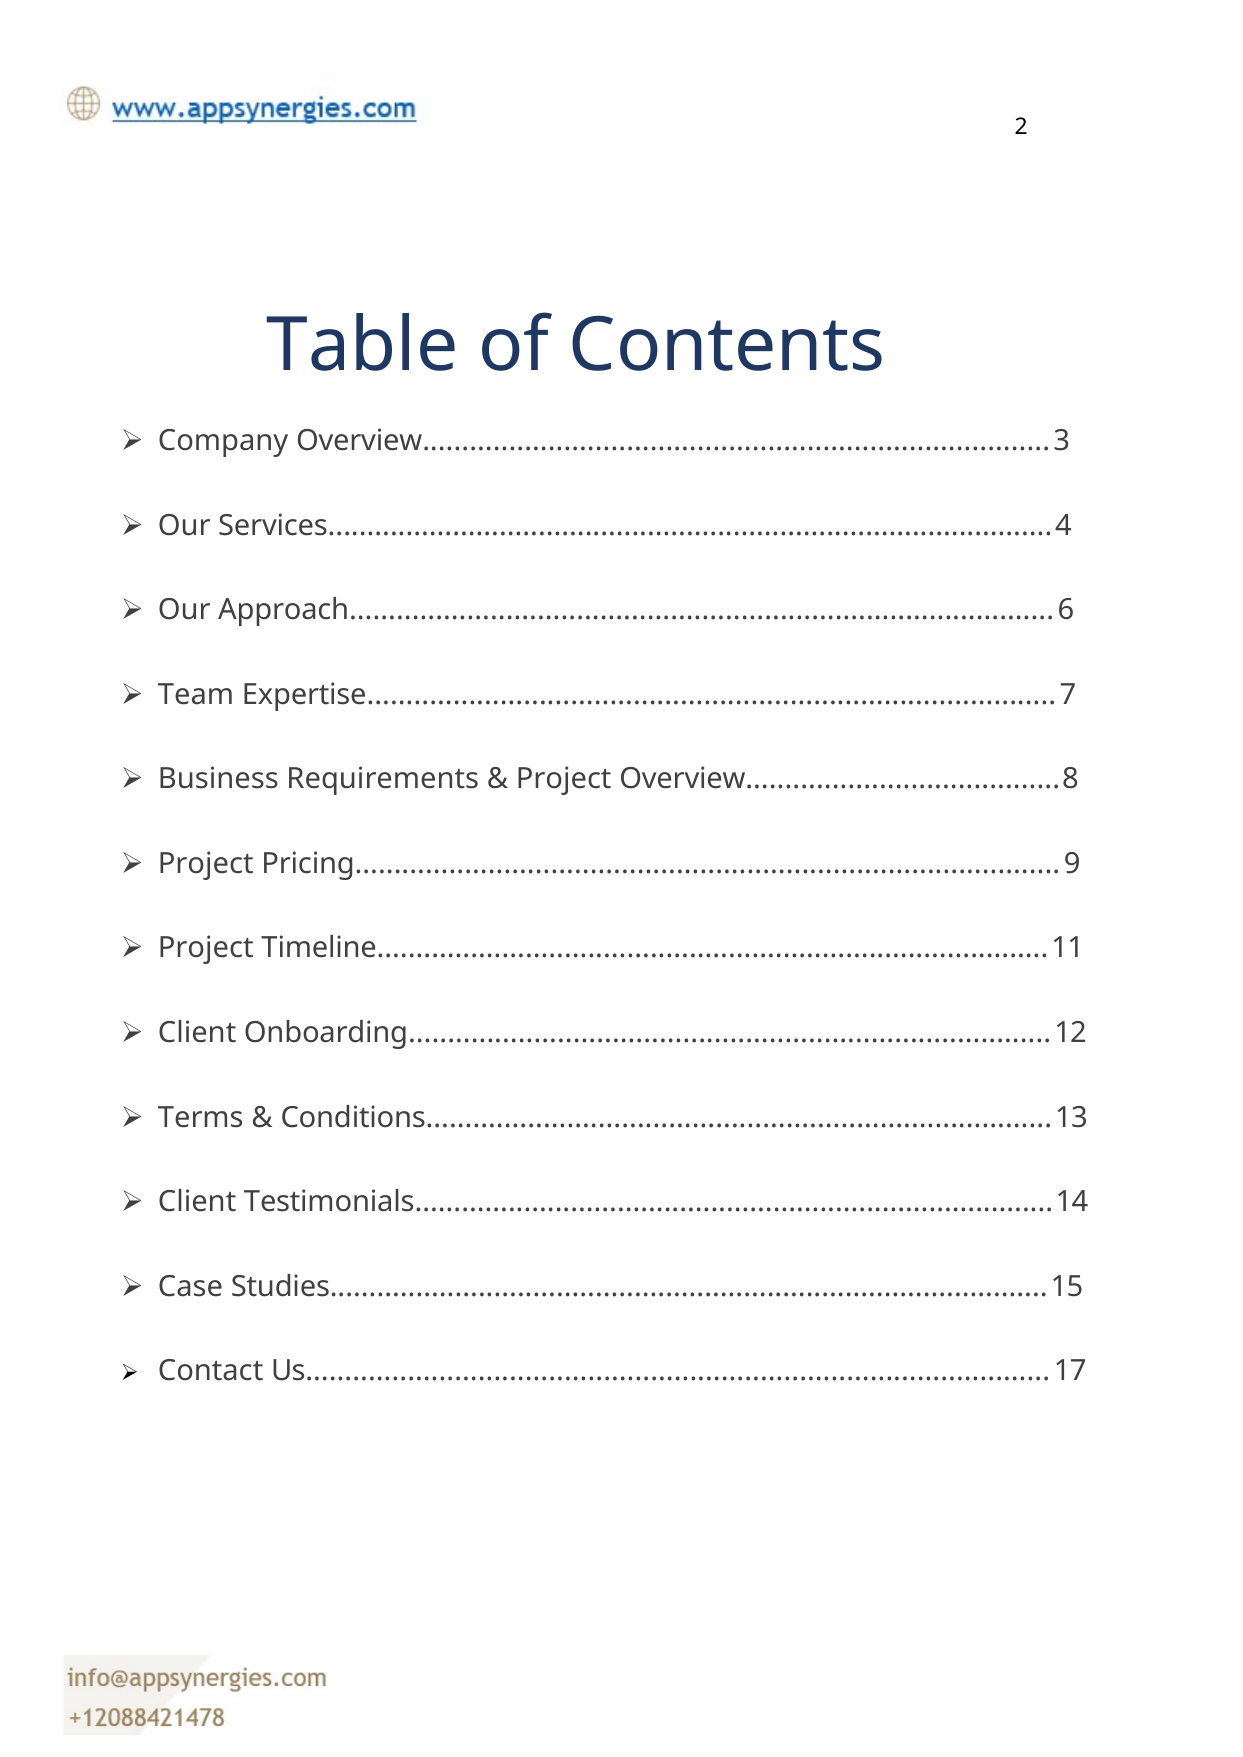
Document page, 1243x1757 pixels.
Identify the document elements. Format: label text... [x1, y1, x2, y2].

text Table of Contents [150, 290, 1243, 392]
picture [63, 1655, 329, 1735]
picture [58, 75, 431, 135]
